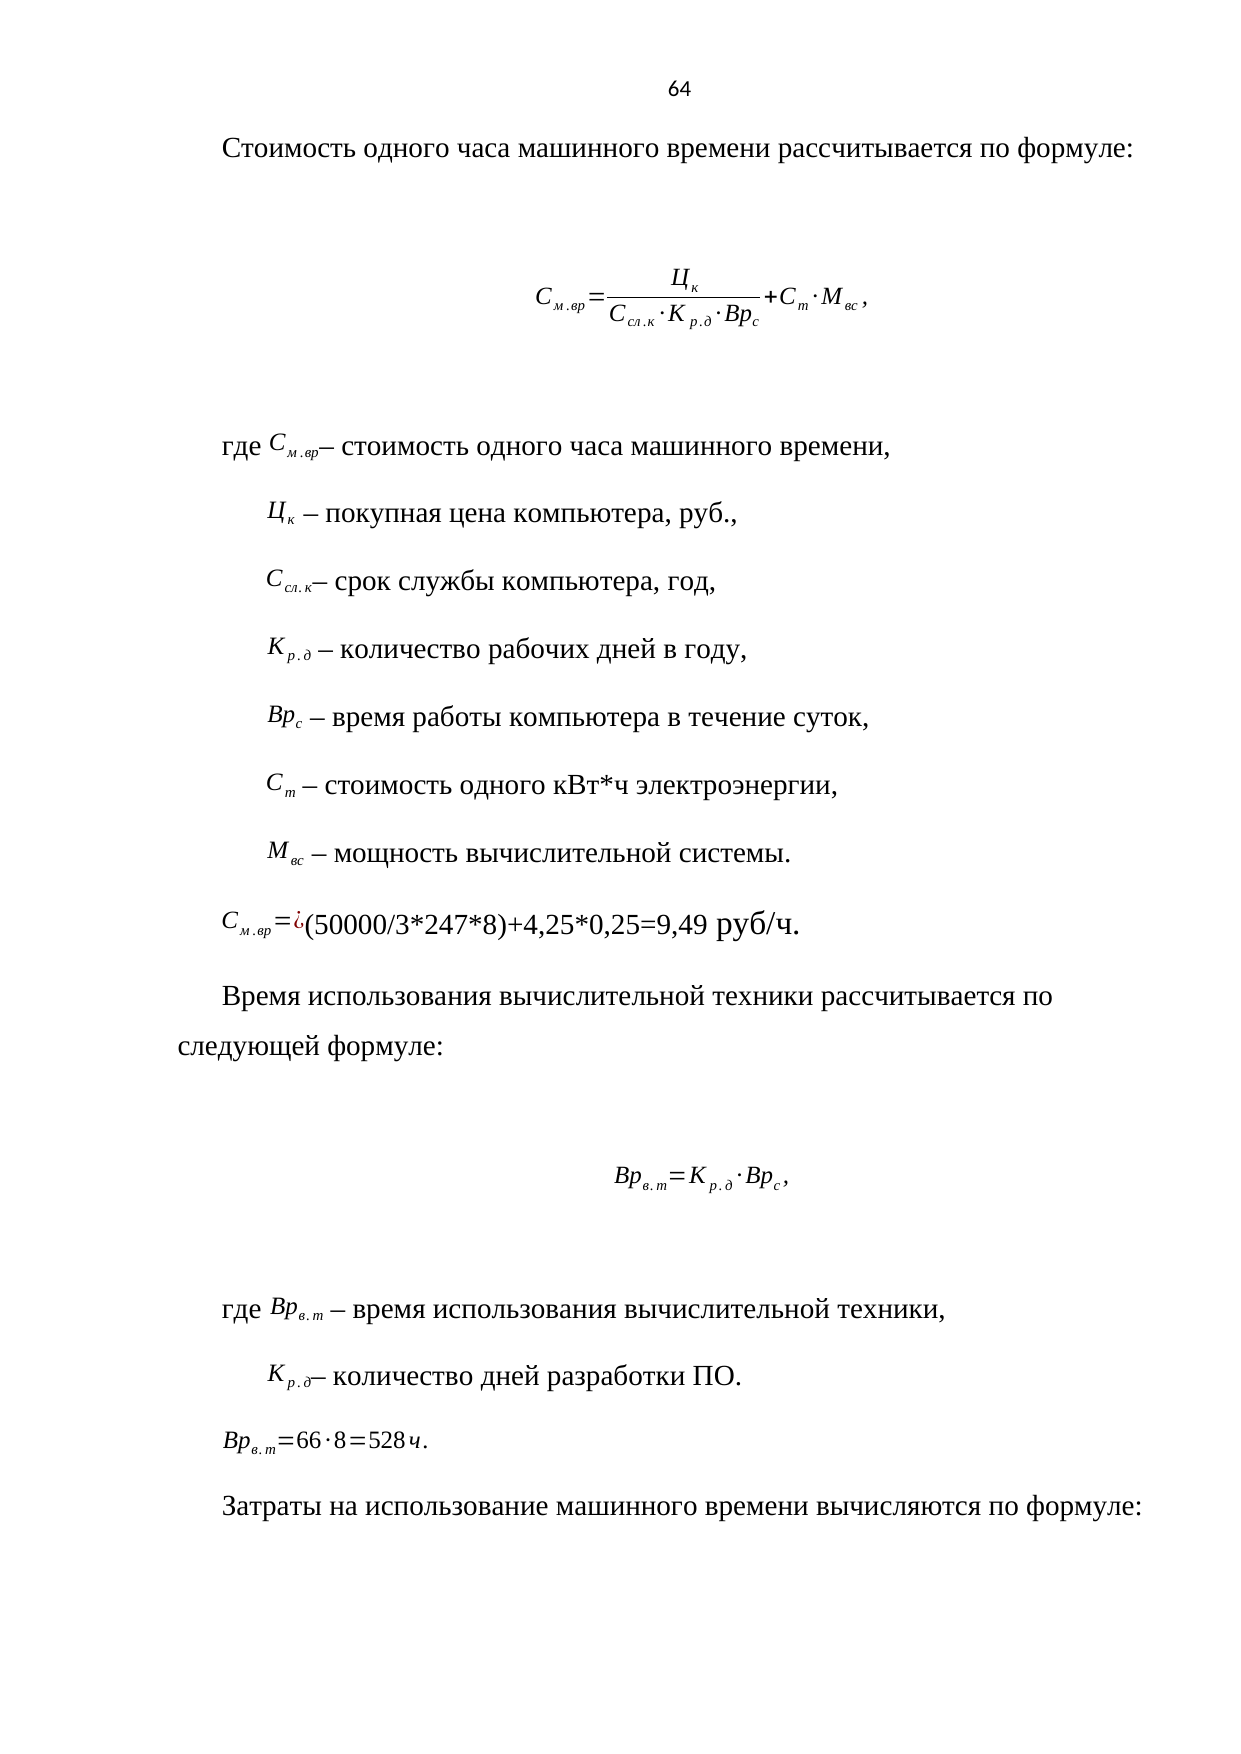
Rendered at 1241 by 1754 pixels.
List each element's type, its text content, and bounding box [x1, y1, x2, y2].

text – количество рабочих дней в году, [266, 631, 1181, 666]
text Стоимость одного часа машинного времени рассчитывается по формуле: [177, 130, 1181, 163]
text – срок службы компьютера, год, [266, 563, 1181, 598]
text – время работы компьютера в течение суток, [266, 699, 1181, 734]
text – покупная цена компьютера, руб., [266, 495, 1181, 529]
text (50000/3*247*8)+4,25*0,25=9,49 руб/ч. [177, 903, 1181, 942]
text где – стоимость одного часа машинного времени, [177, 428, 1181, 461]
text – количество дней разработки ПО. [236, 1358, 1181, 1393]
text Затраты на использование машинного времени вычисляются по формуле: [177, 1488, 1181, 1522]
text где – время использования вычислительной техники, [177, 1291, 1181, 1325]
text Время использования вычислительной техники рассчитывается по следующей формуле: [177, 978, 1181, 1062]
text – стоимость одного кВт*ч электроэнергии, [266, 767, 1181, 802]
text – мощность вычислительной системы. [266, 835, 1181, 870]
